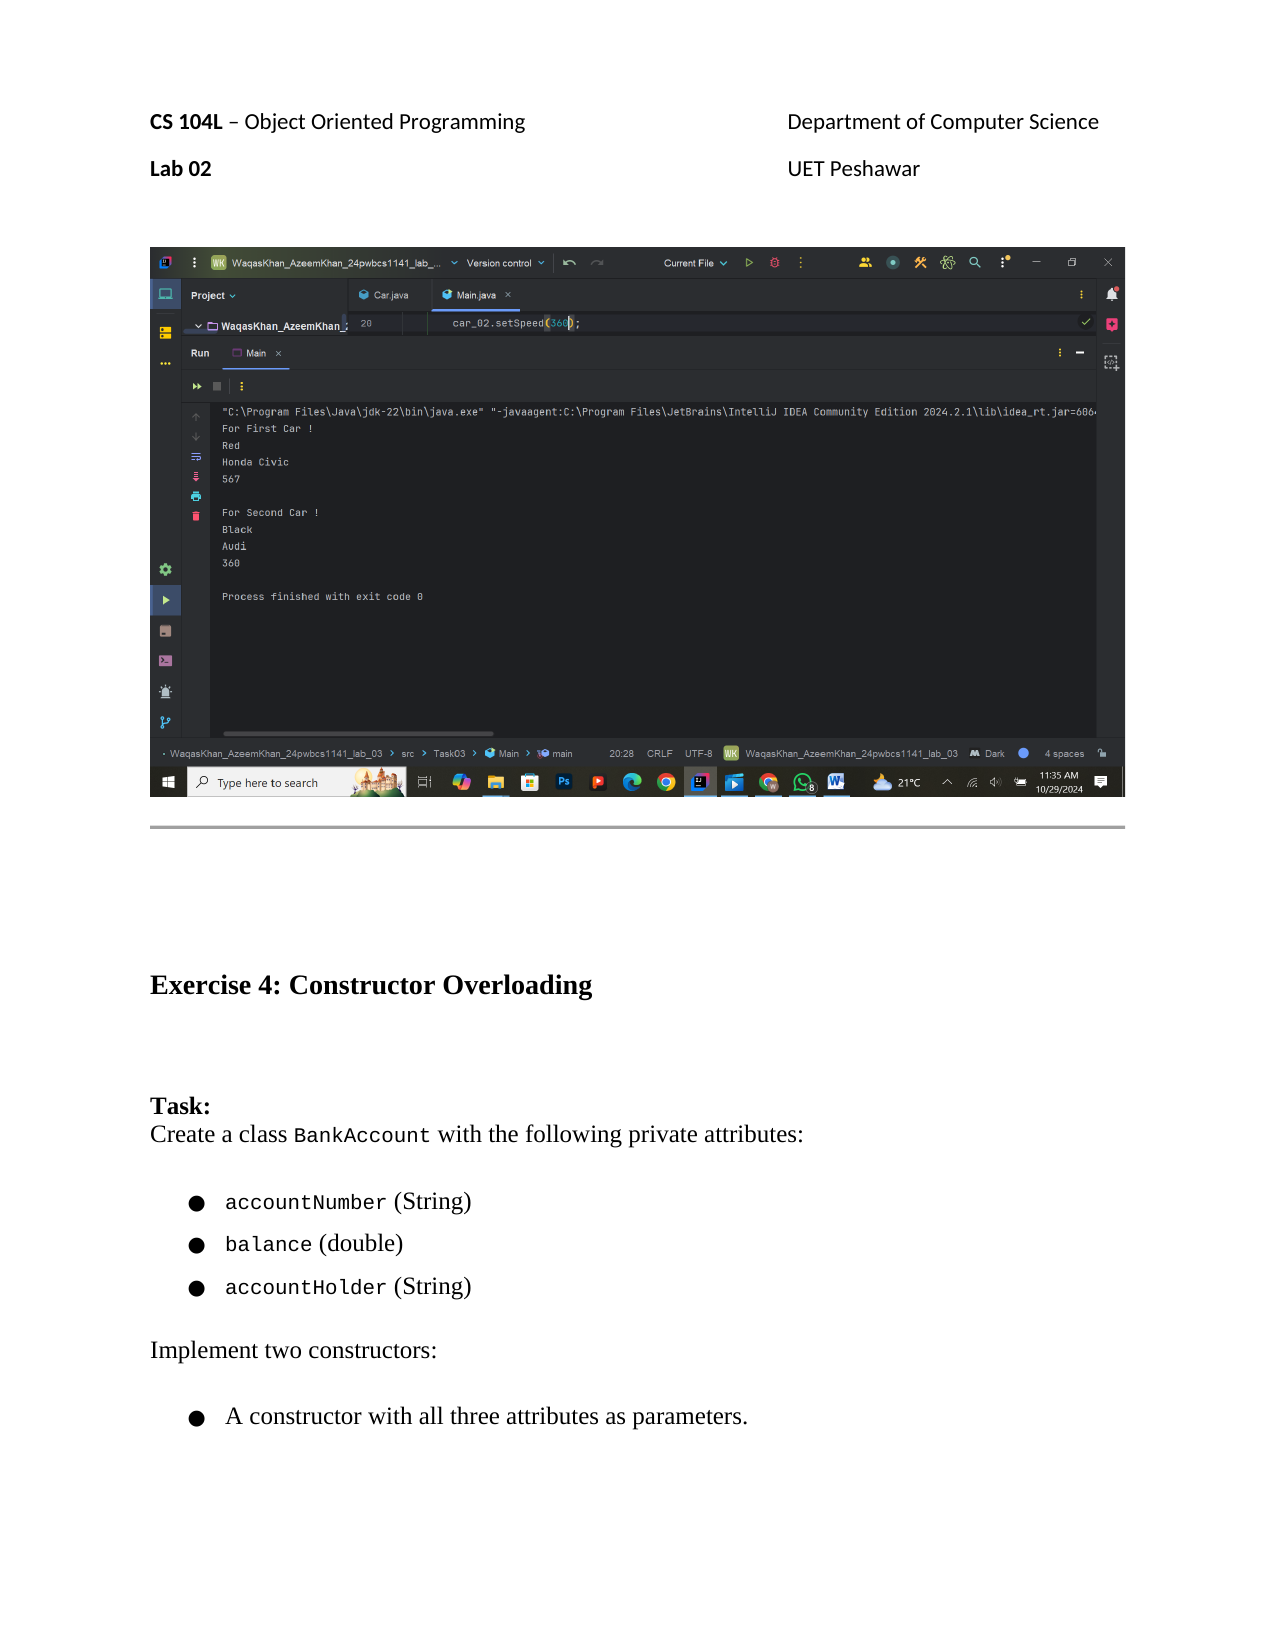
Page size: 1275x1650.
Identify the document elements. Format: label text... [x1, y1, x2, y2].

list accountHolder (String) [187, 1264, 1125, 1306]
text Exercise 4: Constructor Overloading [150, 968, 1125, 1000]
text Implement two constructors: [150, 1336, 1125, 1364]
picture [150, 247, 1125, 797]
list accountNumber (String) [187, 1178, 1125, 1221]
list balance (double) [187, 1221, 1125, 1264]
text Task: Create a class BankAccount with the following private attributes: [150, 1091, 1125, 1149]
list A constructor with all three attributes as parameters. [187, 1393, 1125, 1436]
